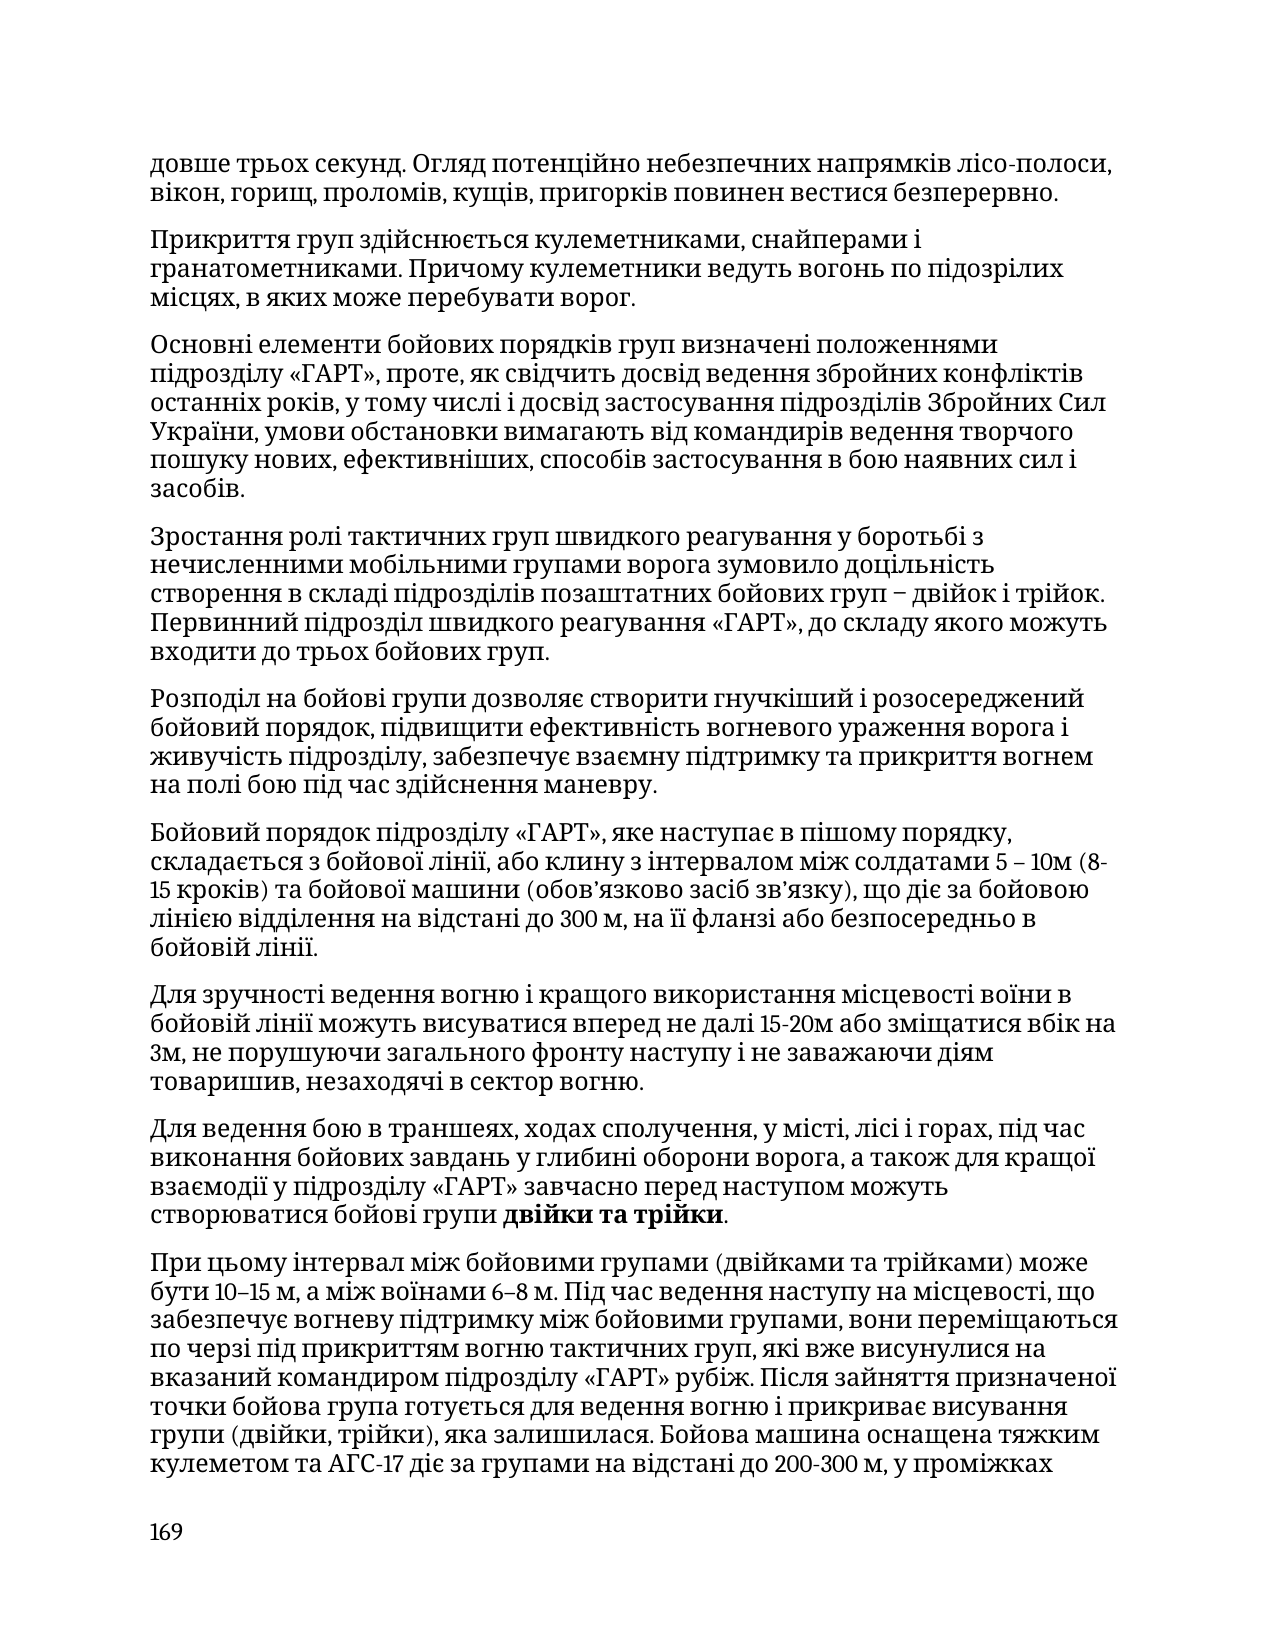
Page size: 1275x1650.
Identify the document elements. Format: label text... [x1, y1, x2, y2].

text Основні елементи бойових порядків груп визначені положеннями підрозділу «ГАРТ», проте, як свідчить досвід ведення збройних конфліктів останніх років, у тому числі і досвід застосування підрозділів Збройних Сил України, умови обстановки вимагають від командирів ведення творчого пошуку нових, ефективніших, способів застосування в бою наявних сил і засобів. [150, 331, 1125, 504]
text Бойовий порядок підрозділу «ГАРТ», яке наступає в пішому порядку, складається з бойової лінії, або клину з інтервалом між солдатами 5 – 10м (8-15 кроків) та бойової машини (обов’язково засіб зв’язку), що діє за бойовою лінією відділення на відстані до 300 м, на її фланзі або безпосередньо в бойовій лінії. [150, 819, 1125, 962]
text Прикриття груп здійснюється кулеметниками, снайперами і гранатометниками. Причому кулеметники ведуть вогонь по підозрілих місцях, в яких може перебувати ворог. [150, 226, 1125, 312]
text Зростання ролі тактичних груп швидкого реагування у боротьбі з нечисленними мобільними групами ворога зумовило доцільність створення в складі підрозділів позаштатних бойових груп ‒ двійок і трійок. Первинний підрозділ швидкого реагування «ГАРТ», до складу якого можуть входити до трьох бойових груп. [150, 522, 1125, 666]
text Для зручності ведення вогню і кращого використання місцевості воїни в бойовій лінії можуть висуватися вперед не далі 15-20м або зміщатися вбік на 3м, не порушуючи загального фронту наступу і не заважаючи діям товаришив, незаходячі в сектор вогню. [150, 981, 1125, 1096]
text Розподіл на бойові групи дозволяє створити гнучкіший і розосереджений бойовий порядок, підвищити ефективність вогневого ураження ворога і живучість підрозділу, забезпечує взаємну підтримку та прикриття вогнем на полі бою під час здійснення маневру. [150, 685, 1125, 800]
text Для ведення бою в траншеях, ходах сполучення, у місті, лісі і горах, під час виконання бойових завдань у глибині оборони ворога, а також для кращої взаємодії у підрозділу «ГАРТ» завчасно перед наступом можуть створюватися бойові групи двійки та трійки. [150, 1115, 1125, 1230]
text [150, 150, 1125, 207]
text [150, 1249, 1125, 1479]
